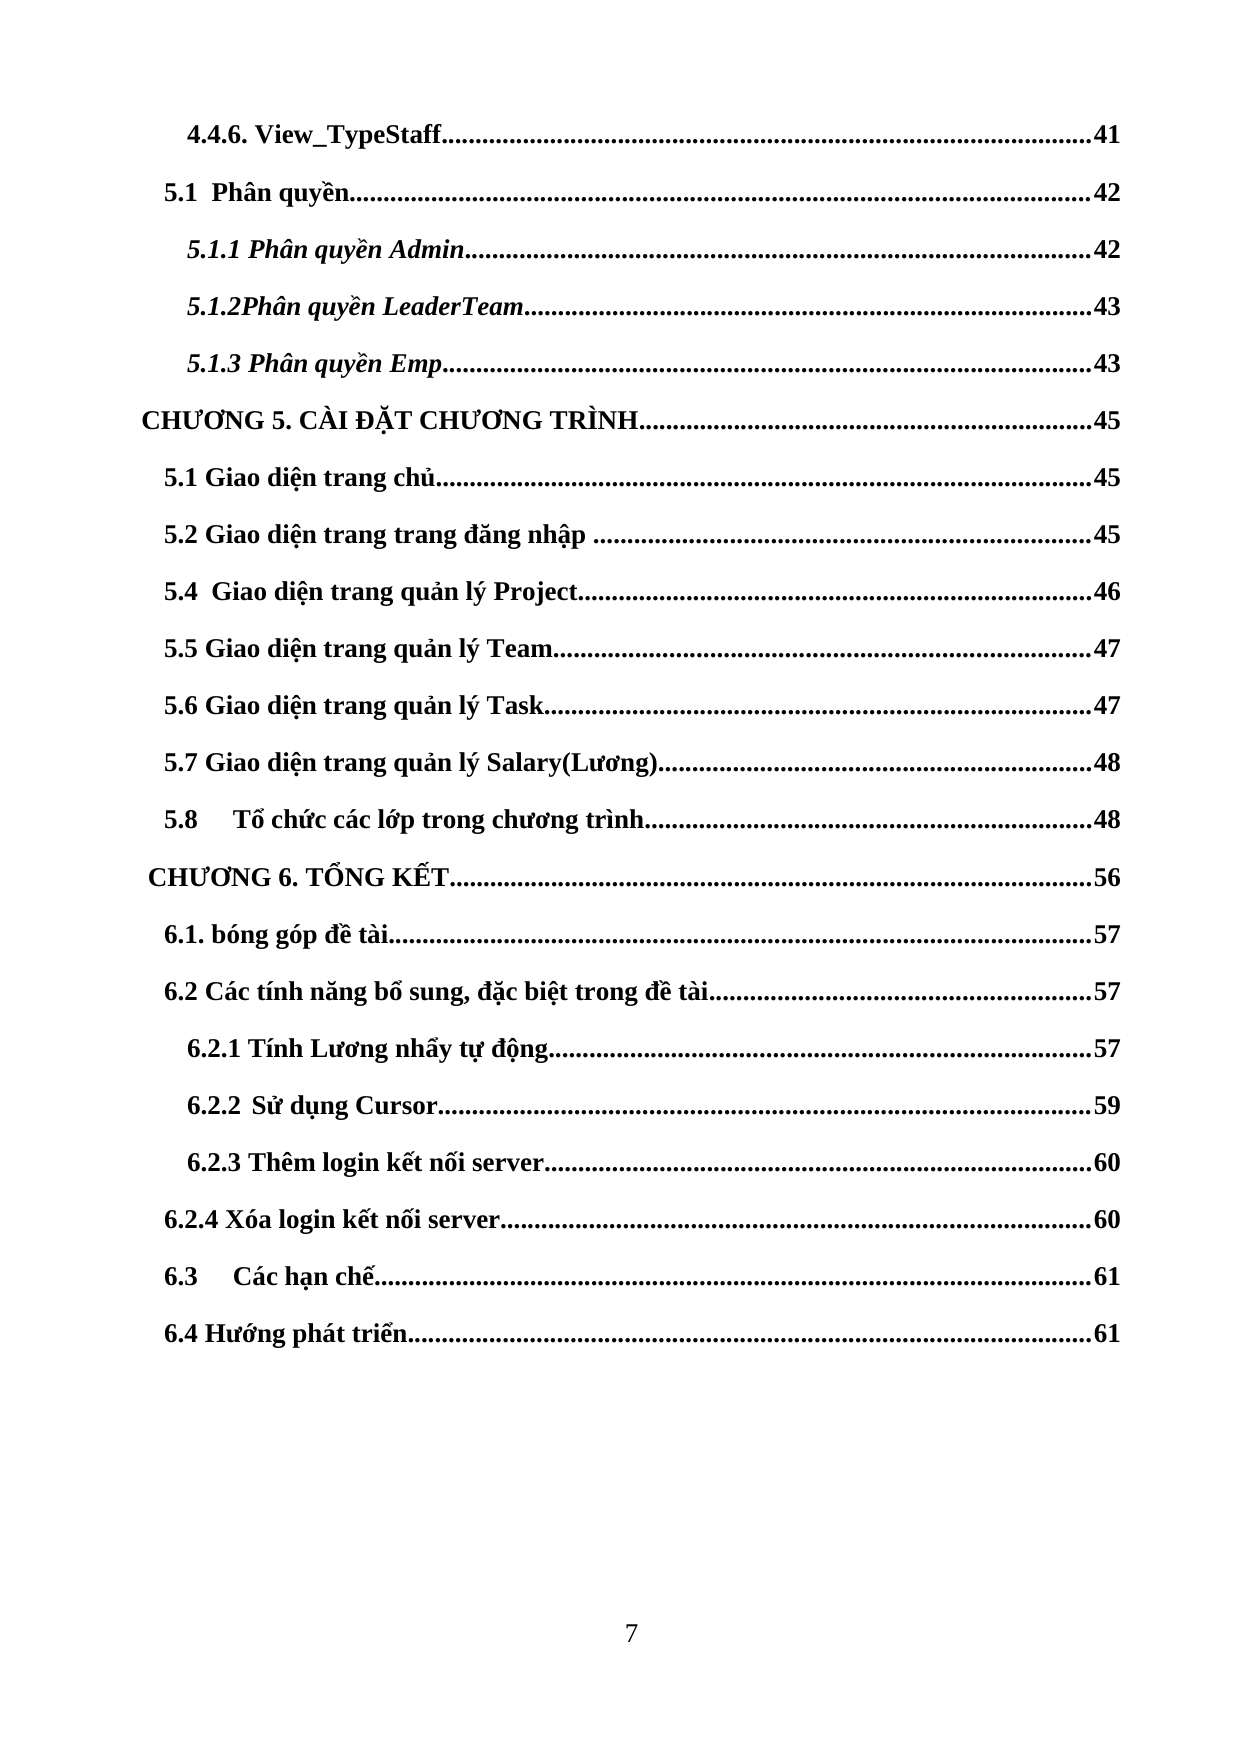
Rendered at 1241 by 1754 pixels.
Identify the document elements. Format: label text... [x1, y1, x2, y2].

text 6.2.3 Thêm login kết nối server 60 [187, 1146, 1122, 1177]
text 5.4 Giao diện trang quản lý Project 46 [164, 575, 1122, 606]
text 5.1 Giao diện trang chủ 45 [164, 461, 1122, 492]
text 5.8 Tổ chức các lớp trong chương trình 48 [164, 803, 1122, 835]
text 6.3 Các hạn chế 61 [164, 1260, 1122, 1291]
text 5.1.1 Phân quyền Admin 42 [187, 233, 1122, 264]
text 5.1.2Phân quyền LeaderTeam 43 [187, 290, 1122, 321]
text 5.2 Giao diện trang trang đăng nhập 45 [164, 518, 1122, 549]
text 4.4.6. View_TypeStaff 41 [187, 118, 1122, 150]
text 5.1 Phân quyền 42 [164, 176, 1122, 207]
text 6.4 Hướng phát triển 61 [164, 1317, 1122, 1348]
text 5.5 Giao diện trang quản lý Team 47 [164, 632, 1122, 663]
text 6.2.1 Tính Lương nhẩy tự động 57 [187, 1032, 1122, 1063]
text 5.6 Giao diện trang quản lý Task 47 [164, 689, 1122, 721]
text 6.1. bóng góp đề tài 57 [164, 918, 1122, 949]
text 6.2.4 Xóa login kết nối server 60 [164, 1203, 1122, 1234]
text CHƯƠNG 5. CÀI ĐẶT CHƯƠNG TRÌNH 45 [141, 404, 1122, 435]
text 6.2 Các tính năng bổ sung, đặc biệt trong đề tài 57 [164, 975, 1122, 1006]
text 5.7 Giao diện trang quản lý Salary(Lương) 48 [164, 746, 1122, 778]
text CHƯƠNG 6. TỔNG KẾT 56 [141, 861, 1122, 892]
text 5.1.3 Phân quyền Emp 43 [187, 347, 1122, 378]
text 6.2.2 Sử dụng Cursor 59 [187, 1089, 1122, 1120]
